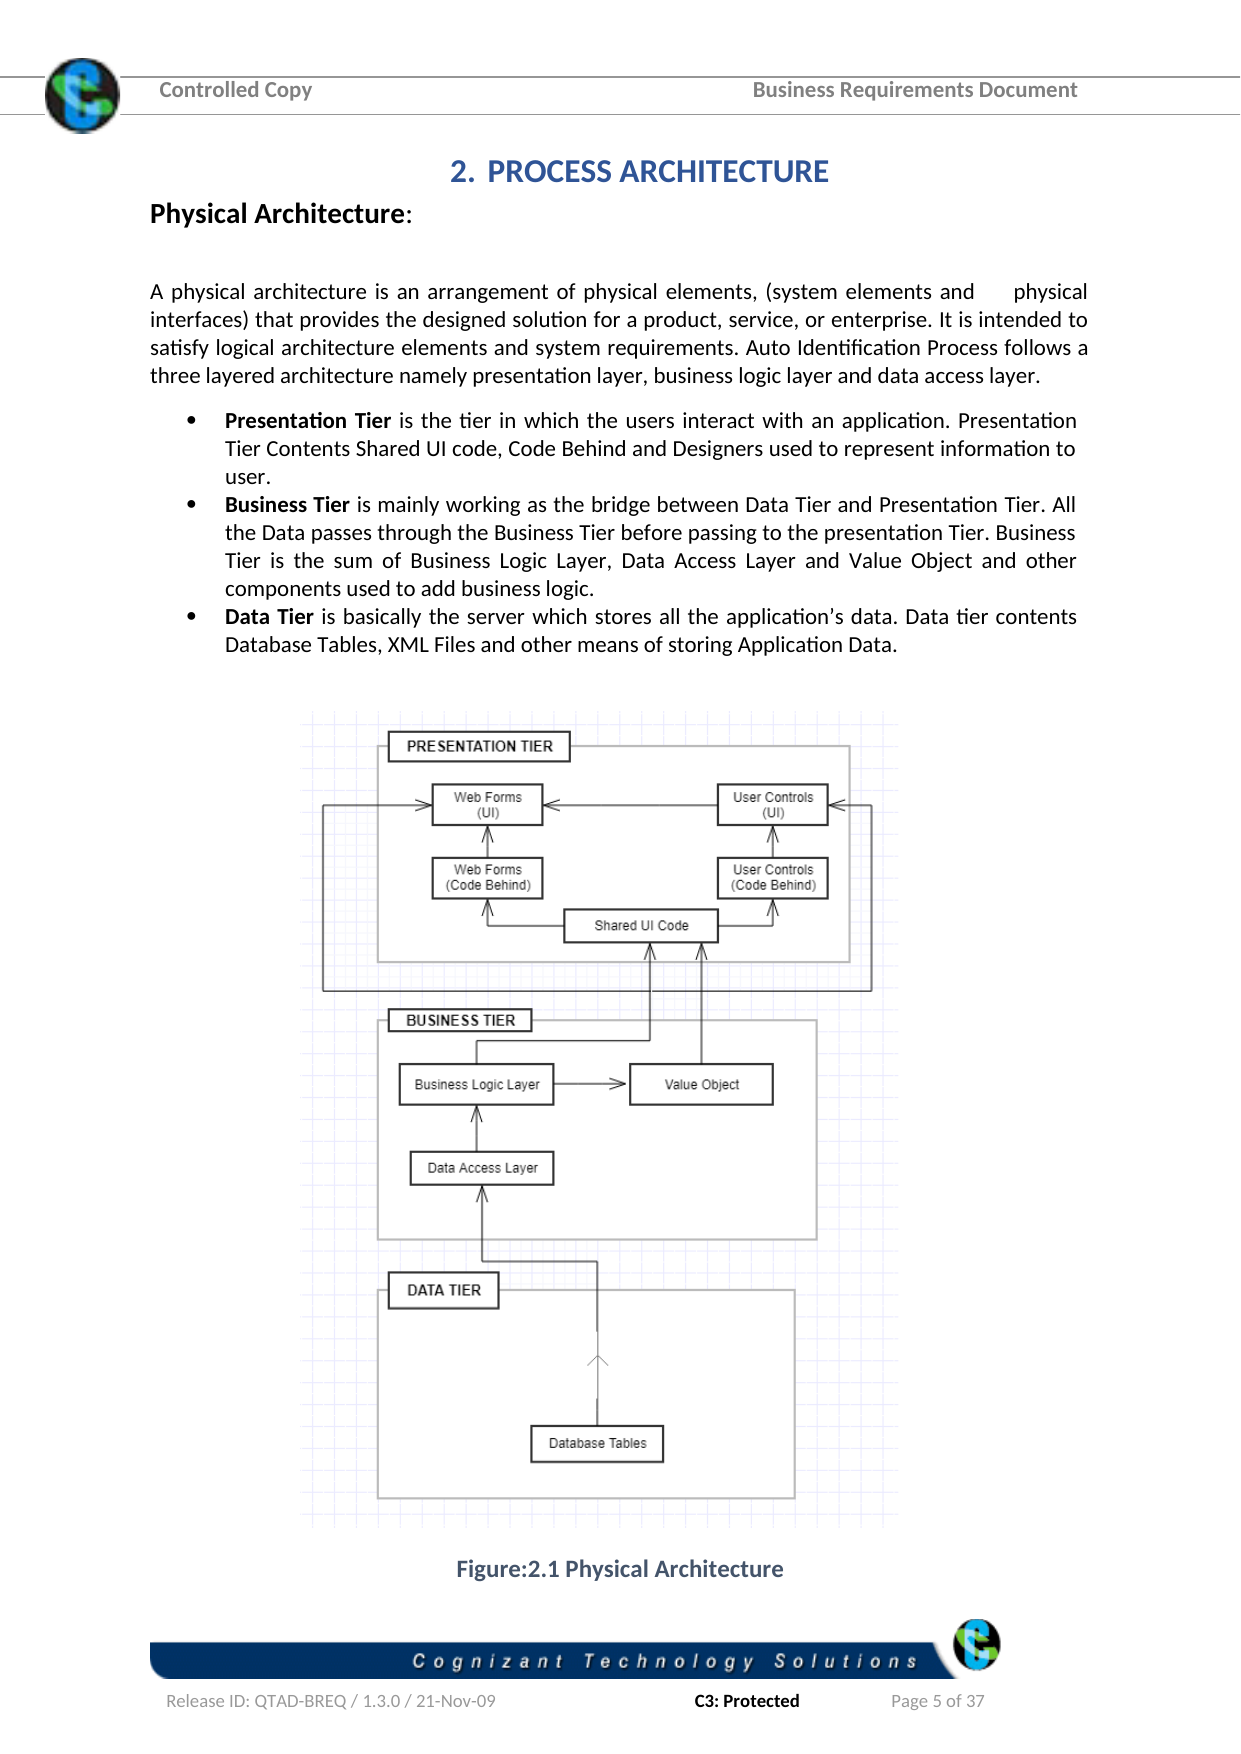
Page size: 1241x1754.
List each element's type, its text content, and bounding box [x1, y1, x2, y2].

list Presentation Tier is the tier in which the users interact with an application. Presentation Tier Contents Shared UI code, Code Behind and Designers used to represent information to user. [187, 406, 1078, 490]
picture [300, 711, 899, 1528]
picture [150, 1619, 1041, 1679]
list Data Tier is basically the server which stores all the application’s data. Data tier contents Database Tables, XML Files and other means of storing Application Data. [187, 602, 1078, 658]
list PROCESS ARCHITECTURE [450, 150, 1090, 191]
picture [45, 58, 121, 134]
text A physical architecture is an arrangement of physical elements, (system elements and physical interfaces) that provides the designed solution for a product, service, or enterprise. It is intended to satisfy logical architecture elements and system requirements. Auto Identification Process follows a three layered architecture namely presentation layer, business logic layer and data access layer. [150, 277, 1090, 389]
list Business Tier is mainly working as the bridge between Data Tier and Presentation Tier. All the Data passes through the Business Tier before passing to the presentation Tier. Business Tier is the sum of Business Logic Layer, Data Access Layer and Value Object and other components used to add business logic. [187, 490, 1078, 602]
text Figure:2.1 Physical Architecture [150, 1553, 1090, 1583]
subtitle Physical Architecture: [150, 195, 1090, 231]
